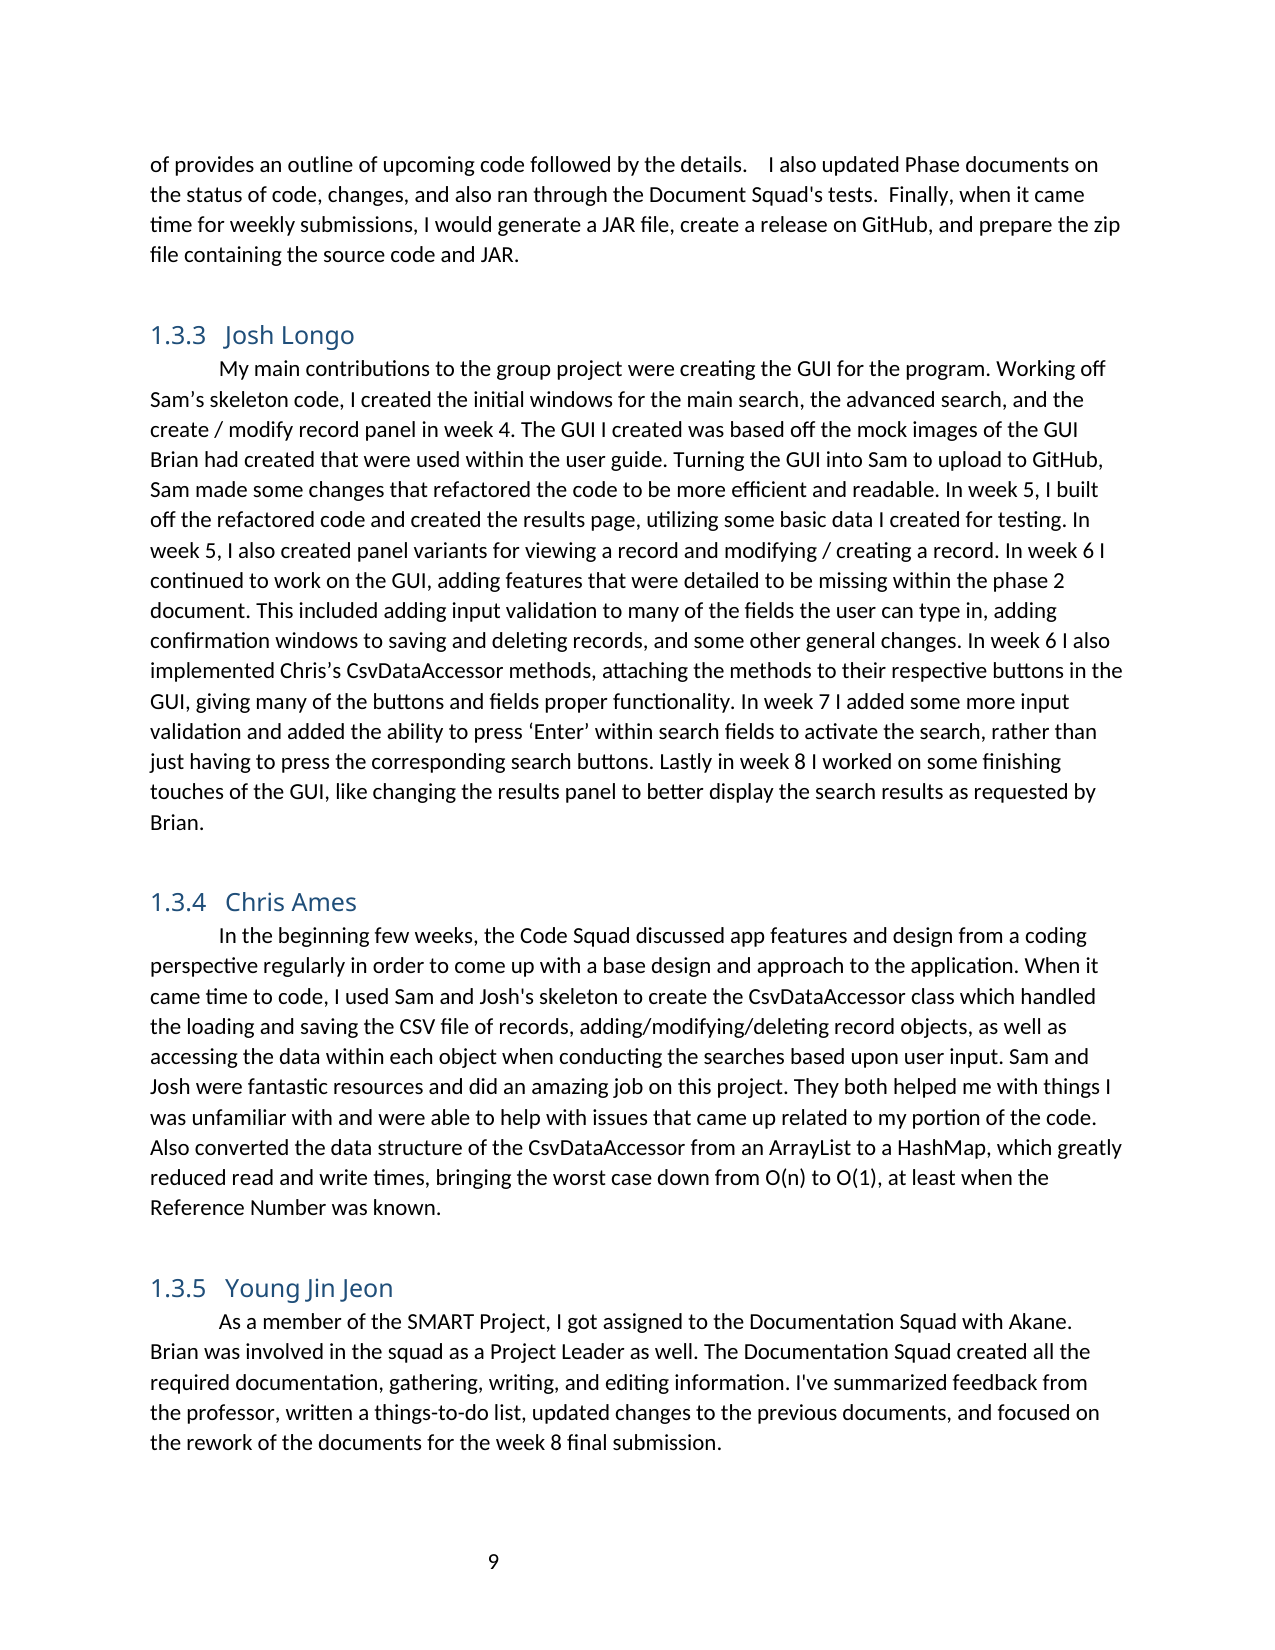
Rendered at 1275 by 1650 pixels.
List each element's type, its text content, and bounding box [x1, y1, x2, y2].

subtitle Chris Ames [150, 885, 1125, 919]
list As a member of the SMART Project, I got assigned to the Documentation Squad with Akane. Brian was involved in the squad as a Project Leader as well. The Documentation Squad created all the required documentation, gathering, writing, and editing information. I've summarized feedback from the professor, written a things-to-do list, updated changes to the previous documents, and focused on the rework of the documents for the week 8 final submission. [150, 1307, 1125, 1456]
list My main contributions to the group project were creating the GUI for the program. Working off Sam’s skeleton code, I created the initial windows for the main search, the advanced search, and the create / modify record panel in week 4. The GUI I created was based off the mock images of the GUI Brian had created that were used within the user guide. Turning the GUI into Sam to upload to GitHub, Sam made some changes that refactored the code to be more efficient and readable. In week 5, I built off the refactored code and created the results page, utilizing some basic data I created for testing. In week 5, I also created panel variants for viewing a record and modifying / creating a record. In week 6 I continued to work on the GUI, adding features that were detailed to be missing within the phase 2 document. This included adding input validation to many of the fields the user can type in, adding confirmation windows to saving and deleting records, and some other general changes. In week 6 I also implemented Chris’s CsvDataAccessor methods, attaching the methods to their respective buttons in the GUI, giving many of the buttons and fields proper functionality. In week 7 I added some more input validation and added the ability to press ‘Enter’ within search fields to activate the search, rather than just having to press the corresponding search buttons. Lastly in week 8 I worked on some finishing touches of the GUI, like changing the results panel to better display the search results as requested by Brian. [150, 354, 1125, 836]
list In the beginning few weeks, the Code Squad discussed app features and design from a coding perspective regularly in order to come up with a base design and approach to the application. When it came time to code, I used Sam and Josh's skeleton to create the CsvDataAccessor class which handled the loading and saving the CSV file of records, adding/modifying/deleting record objects, as well as accessing the data within each object when conducting the searches based upon user input. Sam and Josh were fantastic resources and did an amazing job on this project. They both helped me with things I was unfamiliar with and were able to help with issues that came up related to my portion of the code. Also converted the data structure of the CsvDataAccessor from an ArrayList to a HashMap, which greatly reduced read and write times, bringing the worst case down from O(n) to O(1), at least when the Reference Number was known. [150, 921, 1125, 1221]
subtitle Young Jin Jeon [150, 1270, 1125, 1304]
subtitle Josh Longo [150, 318, 1125, 352]
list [150, 150, 1125, 269]
